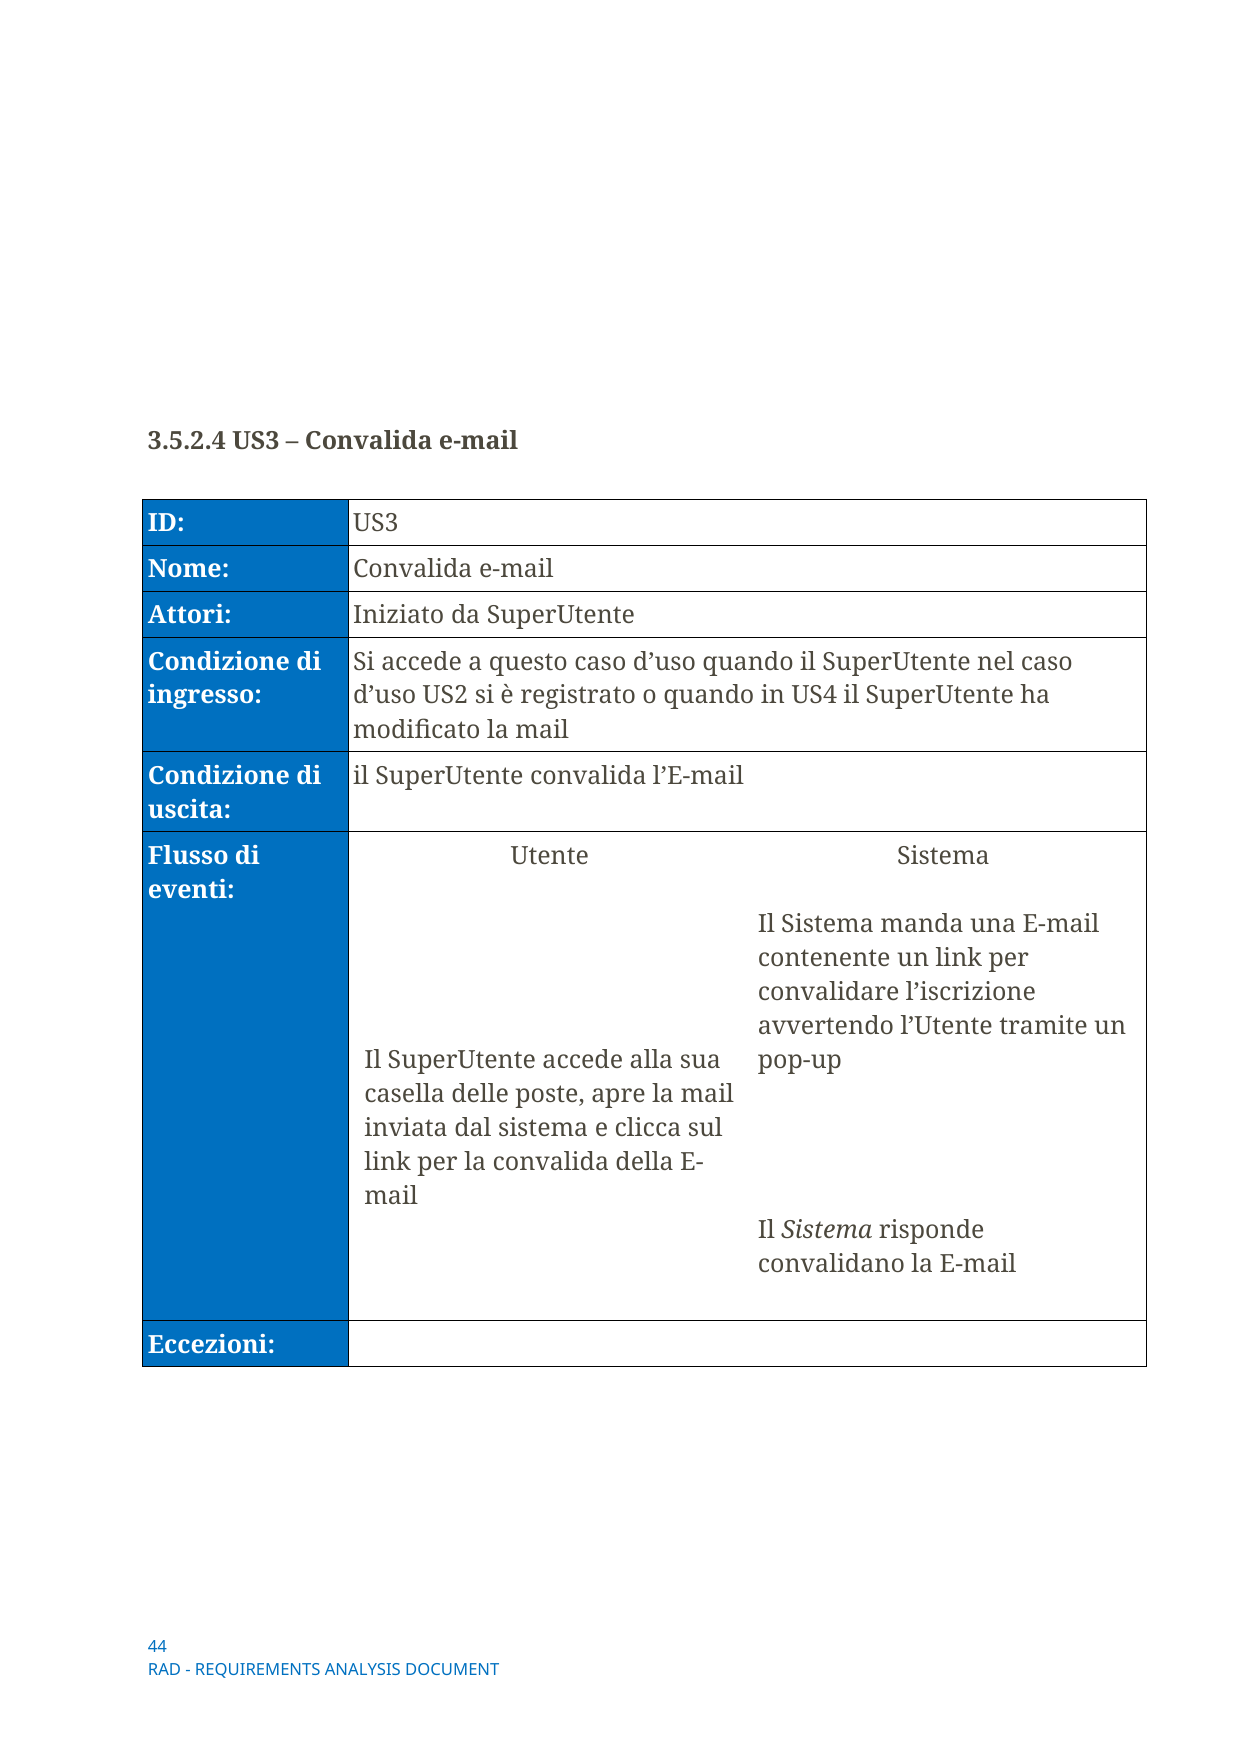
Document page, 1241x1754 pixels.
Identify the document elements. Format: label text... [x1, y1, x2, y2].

table_cell Condizione di ingresso: [143, 638, 348, 751]
table_cell il SuperUtente convalida l’E-mail [349, 752, 1146, 831]
table_header ID: [143, 500, 348, 545]
table_cell Eccezioni: [143, 1321, 348, 1366]
table_cell Attori: [143, 592, 348, 637]
table_cell Si accede a questo caso d’uso quando il SuperUtente nel caso d’uso US2 si è registrato o quando in US4 il SuperUtente ha modificato la mail [349, 638, 1146, 751]
table_cell [349, 832, 1146, 1320]
table_cell [349, 1321, 1146, 1366]
table_cell Condizione di uscita: [143, 752, 348, 831]
table_cell Flusso di eventi: [143, 832, 348, 1320]
text 3.5.2.4 US3 – Convalida e-mail [148, 423, 1092, 457]
table_cell Nome: [143, 546, 348, 591]
table_header US3 [349, 500, 1146, 545]
table_cell Convalida e-mail [349, 546, 1146, 591]
table_cell Iniziato da SuperUtente [349, 592, 1146, 637]
